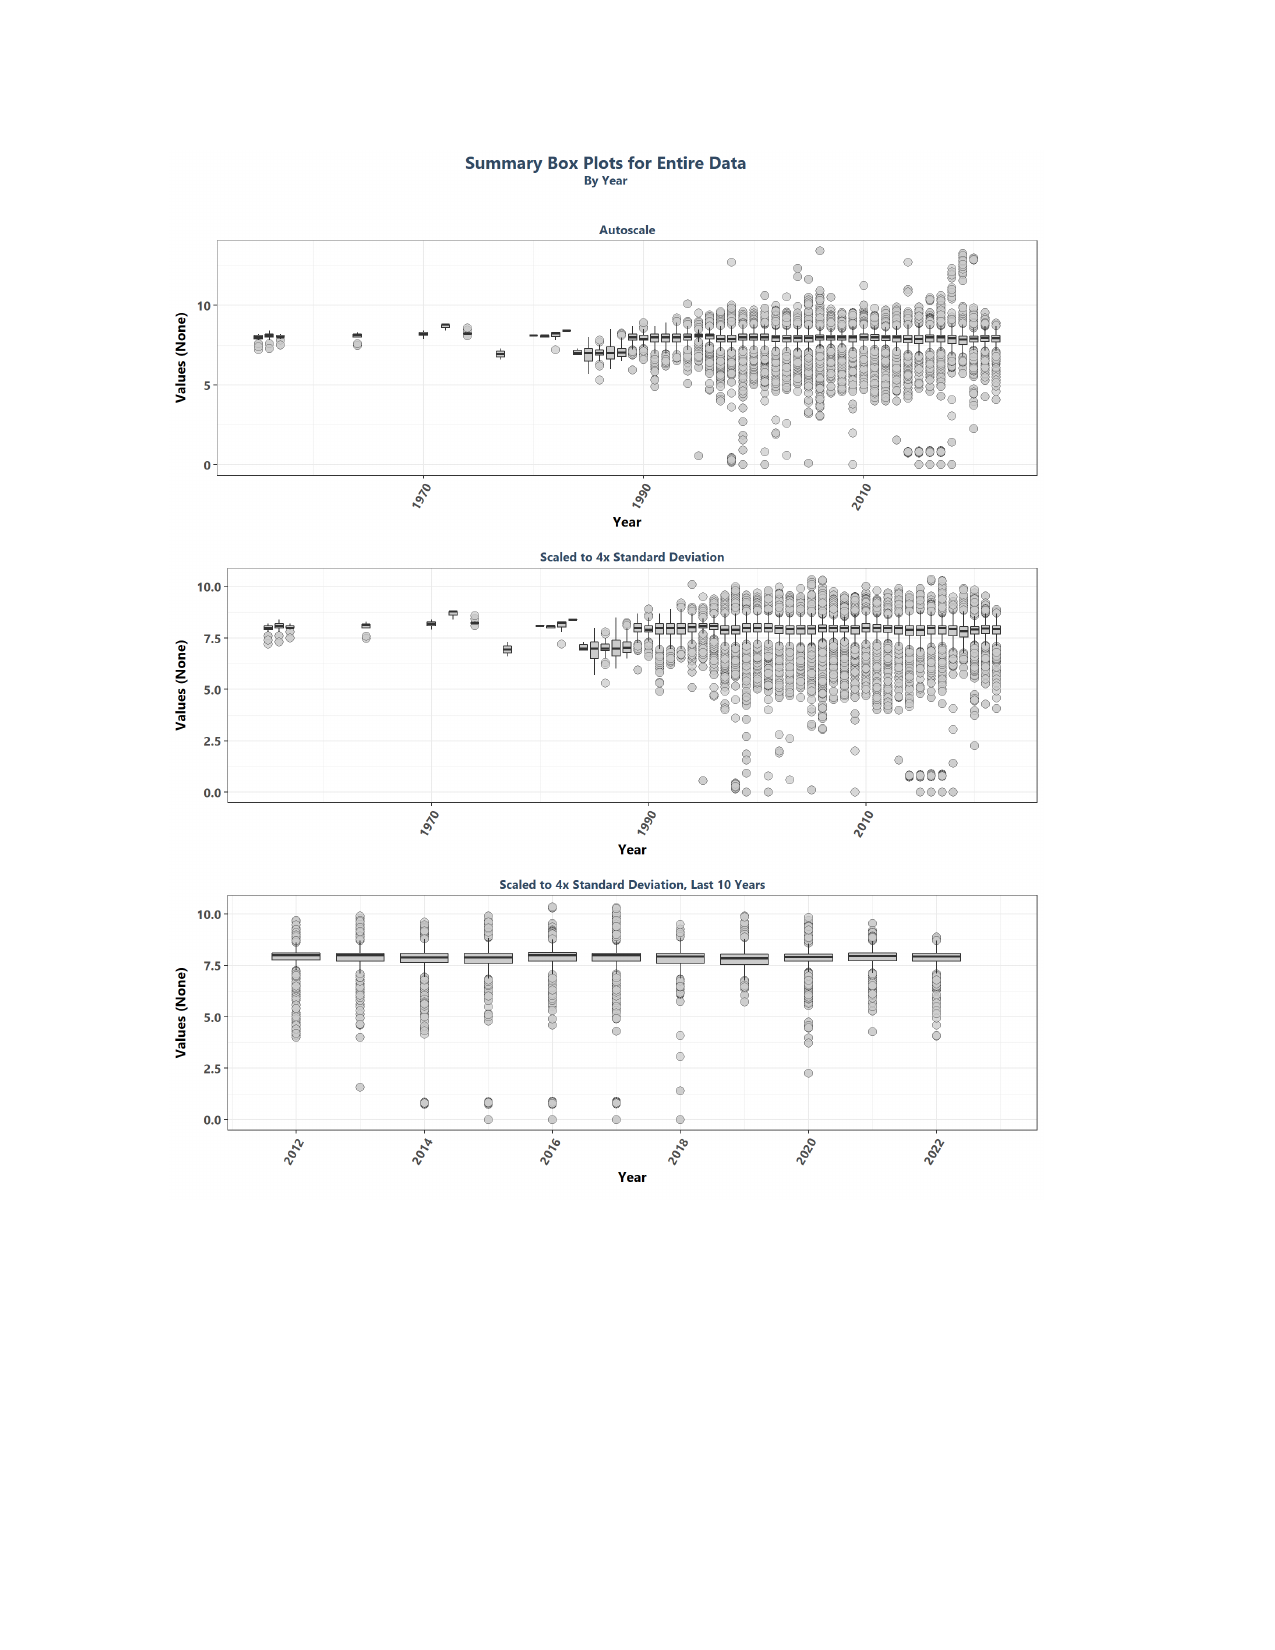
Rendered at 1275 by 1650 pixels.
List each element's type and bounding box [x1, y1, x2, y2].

picture [168, 150, 1044, 1200]
